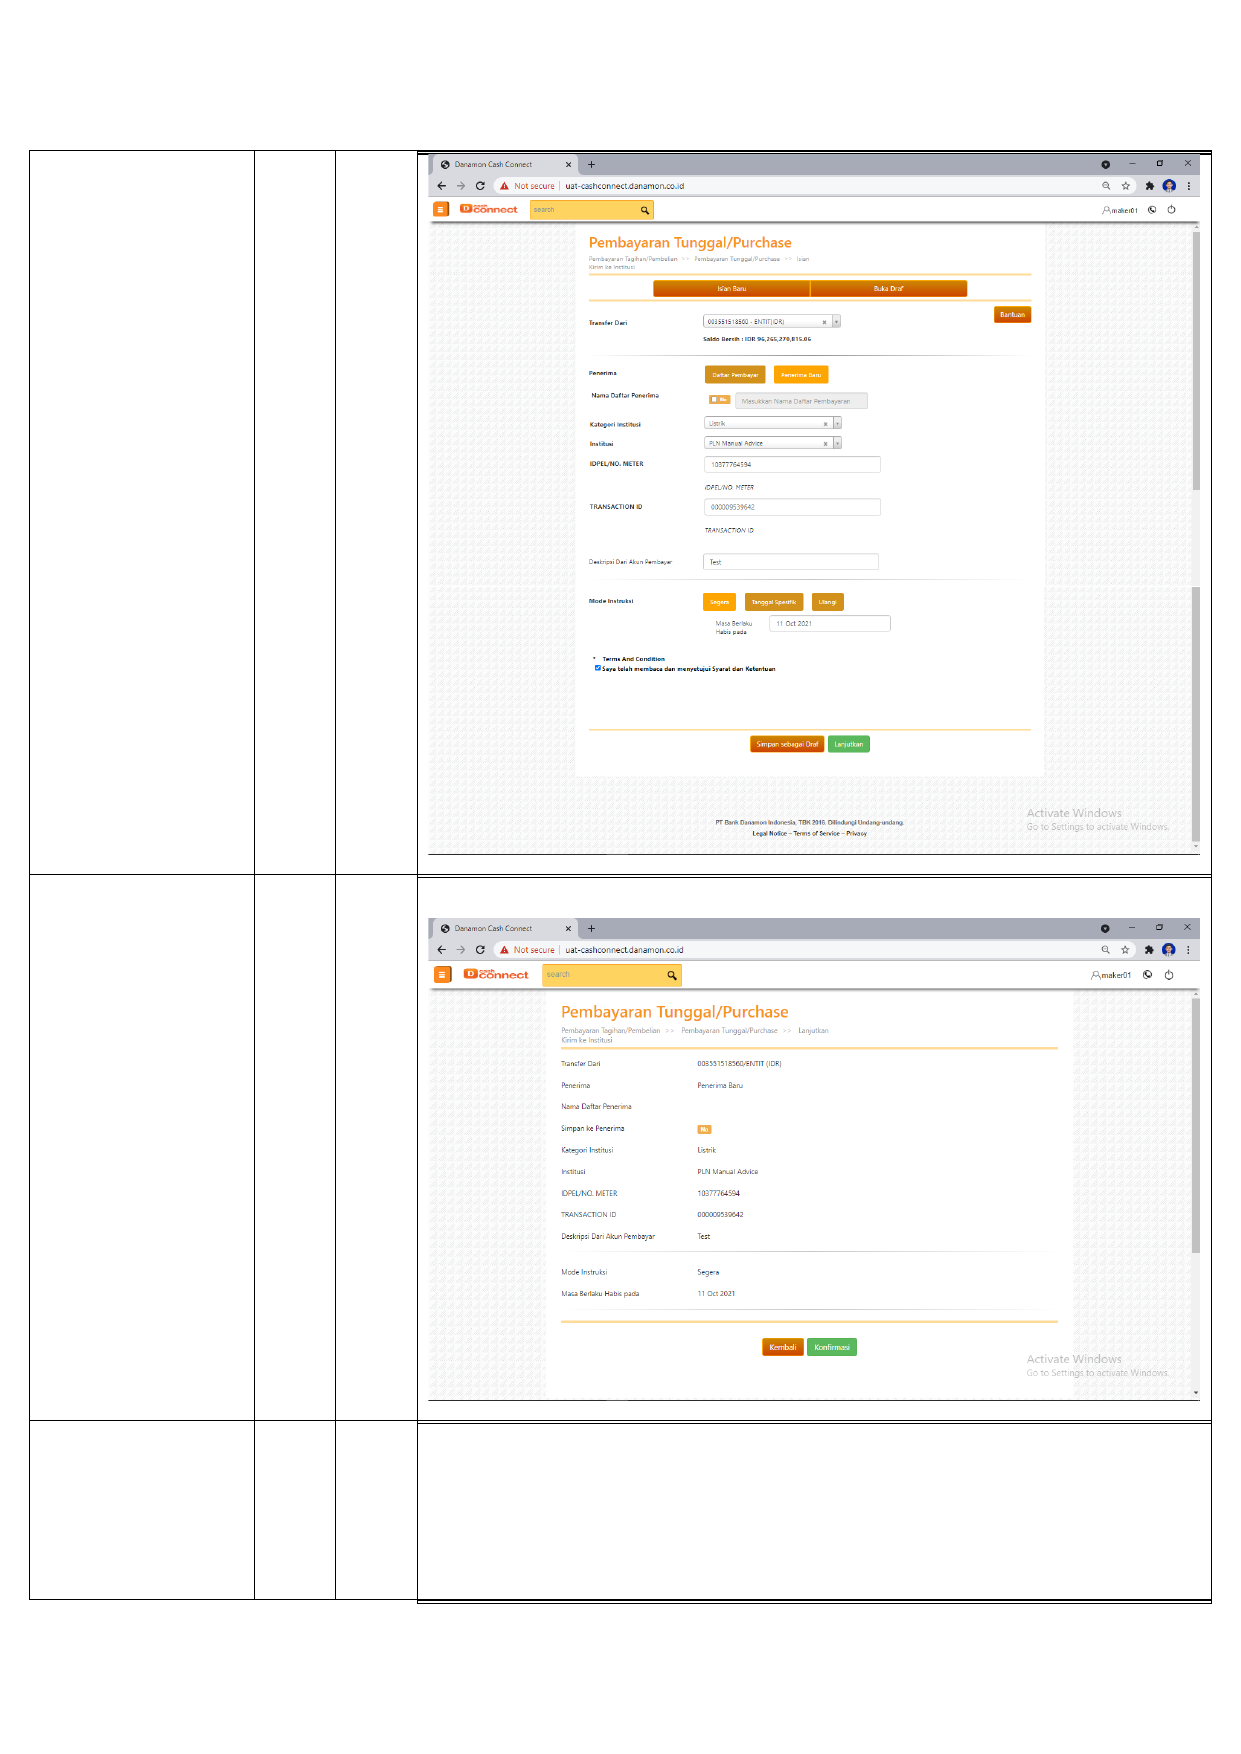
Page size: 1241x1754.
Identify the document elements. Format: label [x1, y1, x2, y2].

table_cell [255, 875, 335, 1419]
table_cell [336, 151, 417, 874]
table_cell [255, 151, 335, 874]
table_cell [418, 155, 1211, 874]
table_cell [30, 1421, 254, 1599]
table_cell [418, 878, 1211, 1419]
table_cell [30, 151, 254, 874]
table_cell [255, 1421, 335, 1599]
picture [428, 154, 1200, 586]
table_cell [336, 875, 417, 1419]
picture [428, 918, 1200, 1401]
table_cell [418, 1424, 1211, 1599]
table_cell [30, 875, 254, 1419]
table_cell [336, 1421, 417, 1599]
picture [428, 587, 1200, 855]
